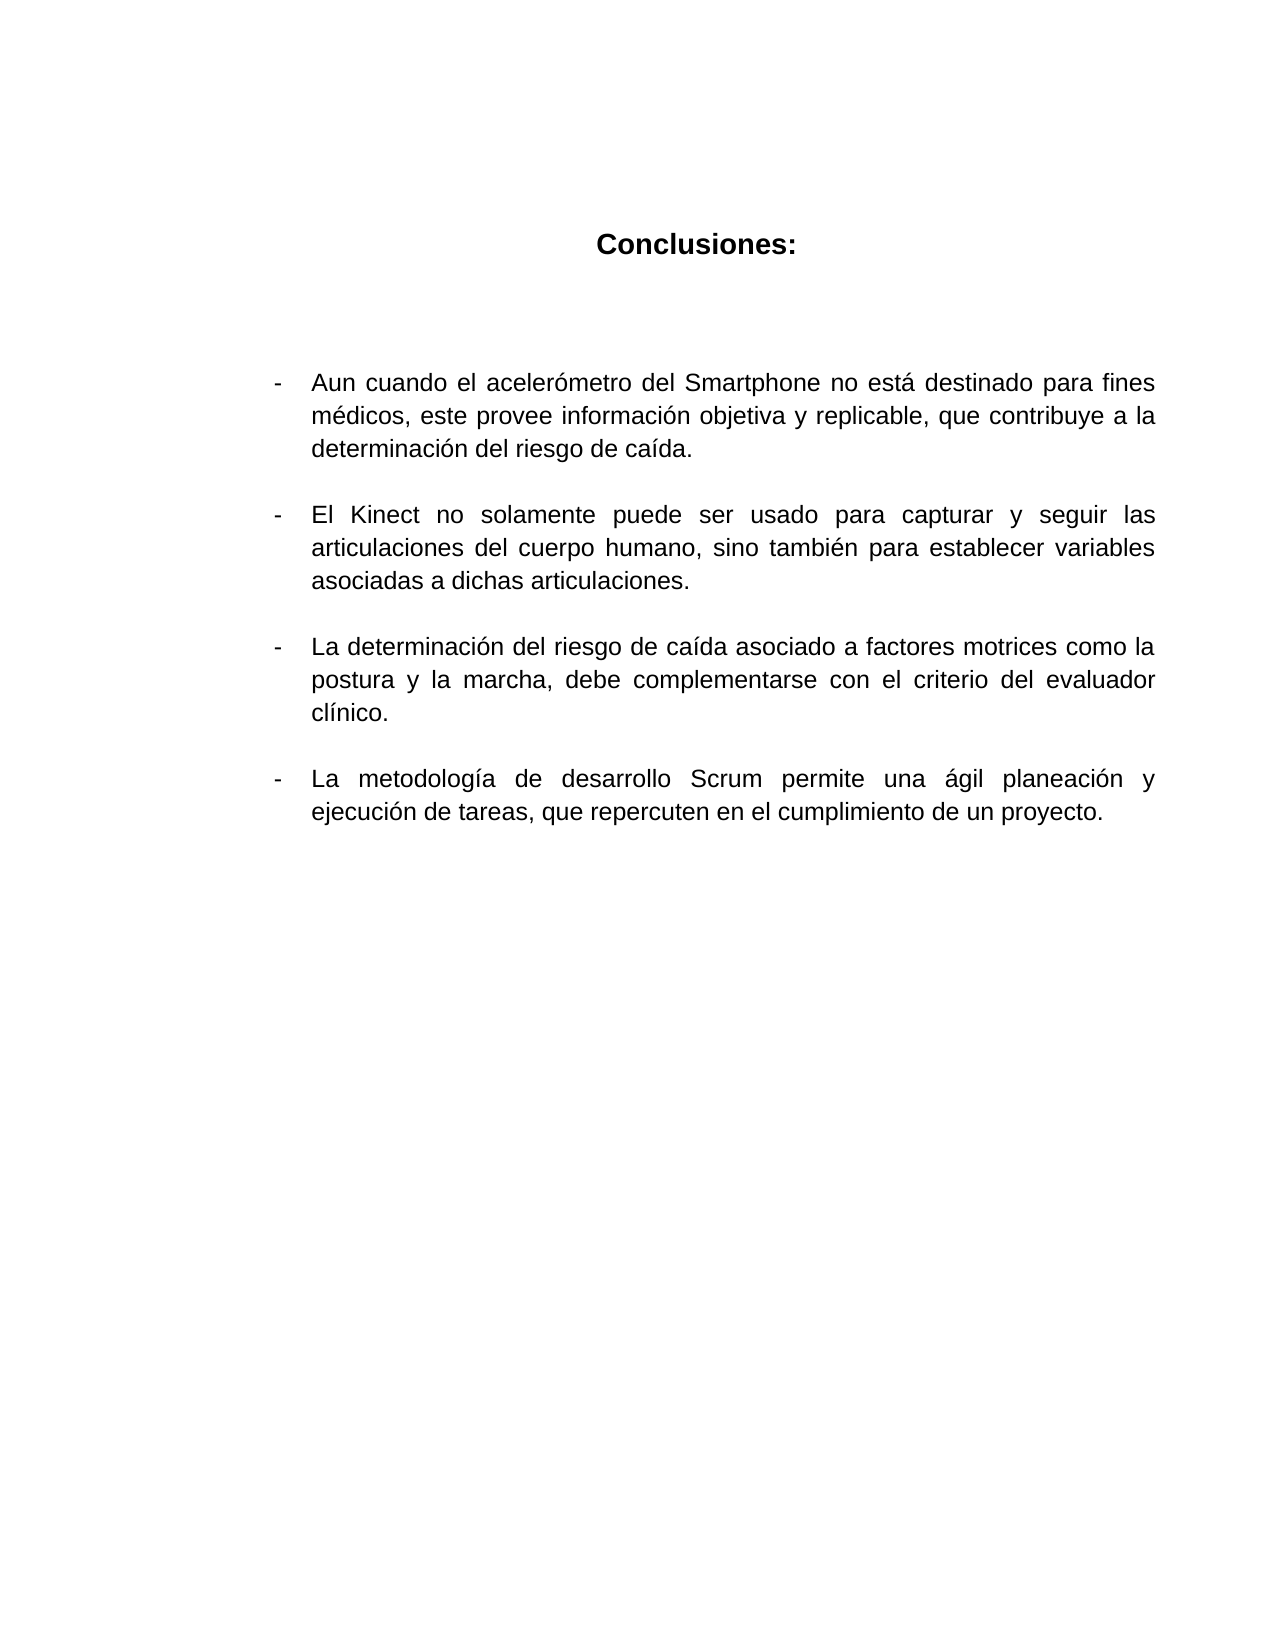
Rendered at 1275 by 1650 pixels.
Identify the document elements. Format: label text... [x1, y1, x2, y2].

subtitle Conclusiones: [236, 227, 1157, 261]
list Aun cuando el acelerómetro del Smartphone no está destinado para fines médicos, este provee información objetiva y replicable, que contribuye a la determinación del riesgo de caída. [274, 368, 1157, 463]
list La metodología de desarrollo Scrum permite una ágil planeación y ejecución de tareas, que repercuten en el cumplimiento de un proyecto. [274, 764, 1157, 826]
list La determinación del riesgo de caída asociado a factores motrices como la postura y la marcha, debe complementarse con el criterio del evaluador clínico. [274, 632, 1157, 727]
list El Kinect no solamente puede ser usado para capturar y seguir las articulaciones del cuerpo humano, sino también para establecer variables asociadas a dichas articulaciones. [274, 500, 1157, 595]
